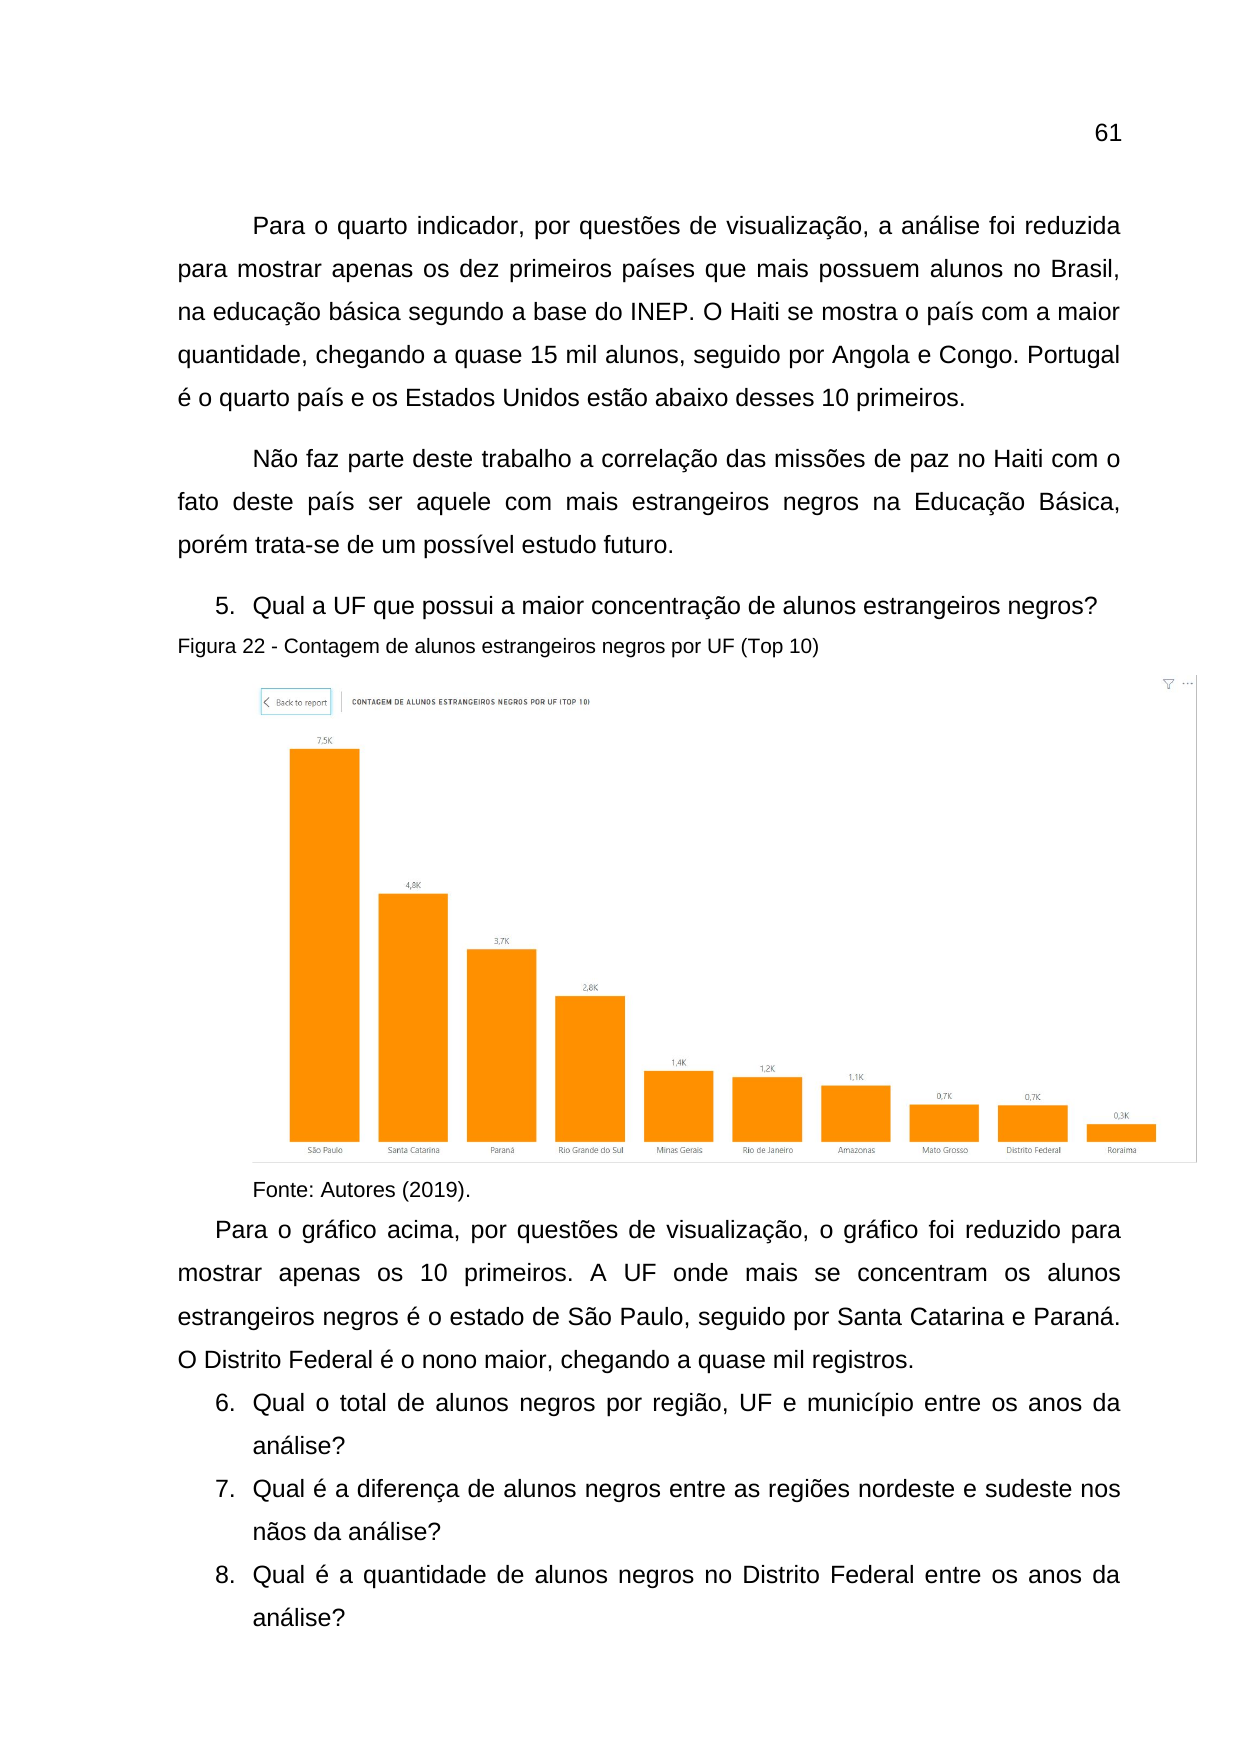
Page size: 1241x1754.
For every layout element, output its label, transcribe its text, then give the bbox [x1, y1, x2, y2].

list Qual o total de alunos negros por região, UF e município entre os anos da análise? [215, 1388, 1122, 1459]
list Qual é a quantidade de alunos negros no Distrito Federal entre os anos da análise? [215, 1560, 1122, 1632]
picture [252, 675, 1198, 1163]
text Não faz parte deste trabalho a correlação das missões de paz no Haiti com o fato deste país ser aquele com mais estrangeiros negros na Educação Básica, porém trata-se de um possível estudo futuro. [177, 444, 1122, 559]
text Para o gráfico acima, por questões de visualização, o gráfico foi reduzido para mostrar apenas os 10 primeiros. A UF onde mais se concentram os alunos estrangeiros negros é o estado de São Paulo, seguido por Santa Catarina e Paraná. O Distrito Federal é o nono maior, chegando a quase mil registros. [177, 1215, 1122, 1373]
text Para o quarto indicador, por questões de visualização, a análise foi reduzida para mostrar apenas os dez primeiros países que mais possuem alunos no Brasil, na educação básica segundo a base do INEP. O Haiti se mostra o país com a maior quantidade, chegando a quase 15 mil alunos, seguido por Angola e Congo. Portugal é o quarto país e os Estados Unidos estão abaixo desses 10 primeiros. [177, 211, 1122, 412]
text Fonte: Autores (2019). [252, 1177, 1122, 1203]
list Qual é a diferença de alunos negros entre as regiões nordeste e sudeste nos nãos da análise? [215, 1474, 1122, 1546]
list Qual a UF que possui a maior concentração de alunos estrangeiros negros? [215, 591, 1122, 619]
